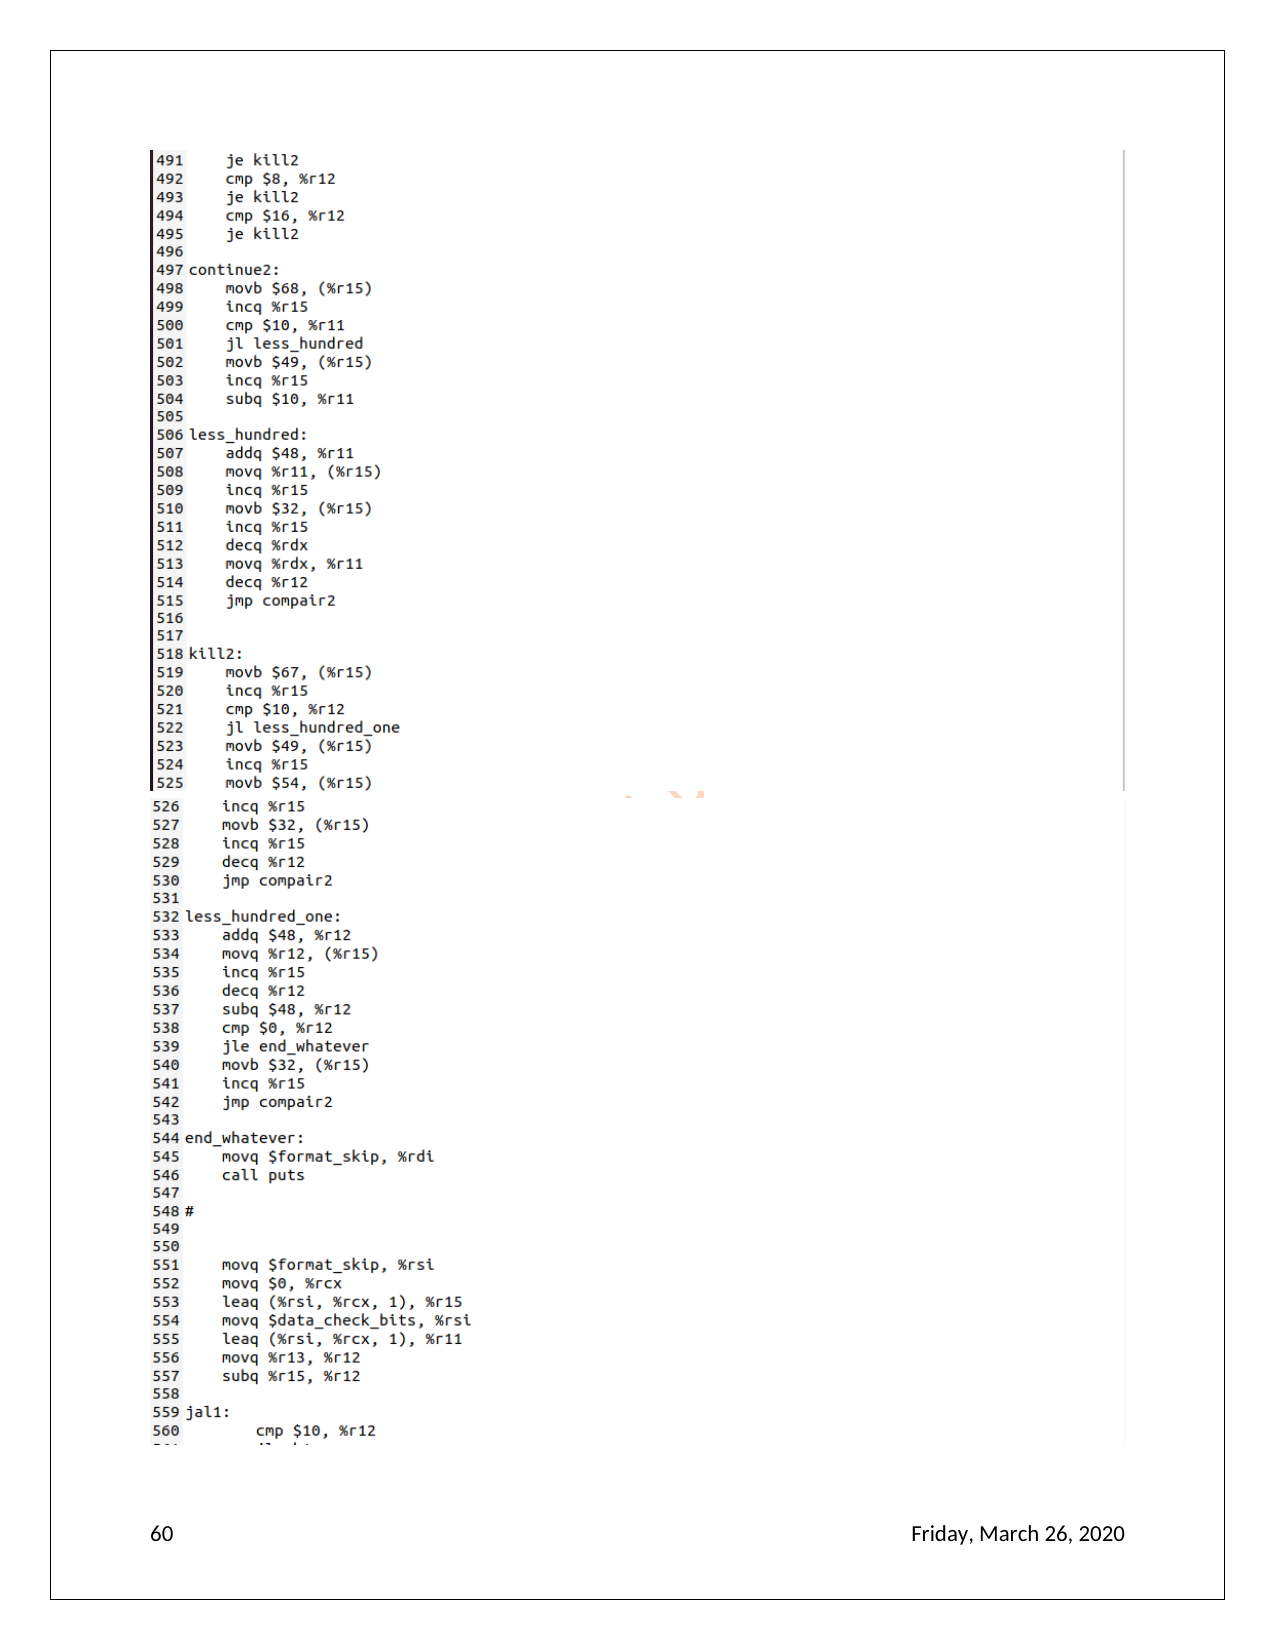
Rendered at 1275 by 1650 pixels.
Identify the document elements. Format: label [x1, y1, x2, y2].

picture [150, 798, 1125, 1445]
picture [150, 150, 1125, 791]
